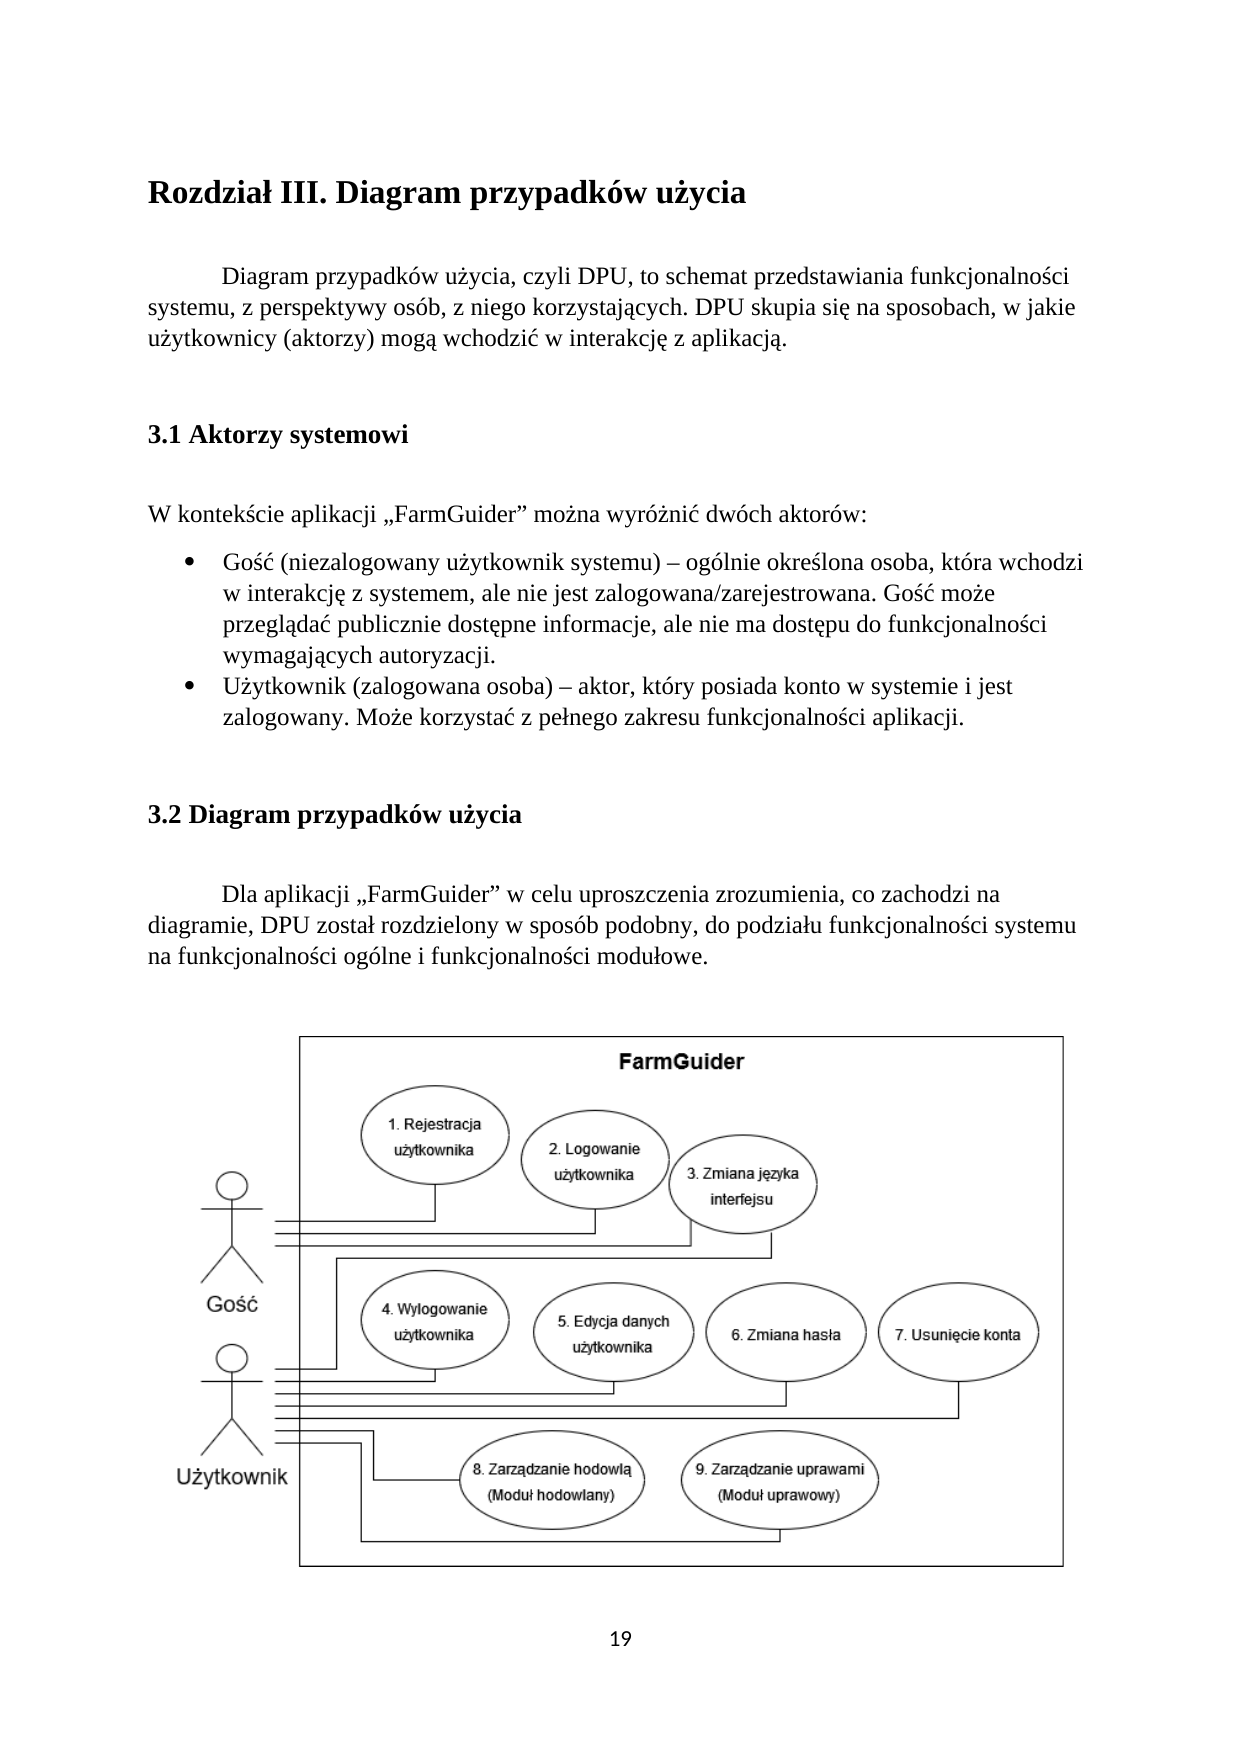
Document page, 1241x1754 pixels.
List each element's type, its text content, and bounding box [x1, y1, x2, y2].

subtitle 3.1 Aktorzy systemowi [148, 418, 1093, 449]
text W kontekście aplikacji „FarmGuider” można wyróżnić dwóch aktorów: [148, 499, 1093, 528]
picture [176, 1036, 1064, 1567]
list Gość (niezalogowany użytkownik systemu) – ogólnie określona osoba, która wchodzi w interakcję z systemem, ale nie jest zalogowana/zarejestrowana. Gość może przeglądać publicznie dostępne informacje, ale nie ma dostępu do funkcjonalności wymagających autoryzacji. [185, 547, 1093, 669]
subtitle 3.2 Diagram przypadków użycia [148, 798, 1093, 829]
subtitle Rozdział III. Diagram przypadków użycia [148, 173, 1093, 211]
text Dla aplikacji „FarmGuider” w celu uproszczenia zrozumienia, co zachodzi na diagramie, DPU został rozdzielony w sposób podobny, do podziału funkcjonalności systemu na funkcjonalności ogólne i funkcjonalności modułowe. [148, 879, 1093, 970]
list Użytkownik (zalogowana osoba) – aktor, który posiada konto w systemie i jest zalogowany. Może korzystać z pełnego zakresu funkcjonalności aplikacji. [185, 671, 1093, 731]
text Diagram przypadków użycia, czyli DPU, to schemat przedstawiania funkcjonalności systemu, z perspektywy osób, z niego korzystających. DPU skupia się na sposobach, w jakie użytkownicy (aktorzy) mogą wchodzić w interakcję z aplikacją. [148, 261, 1093, 352]
